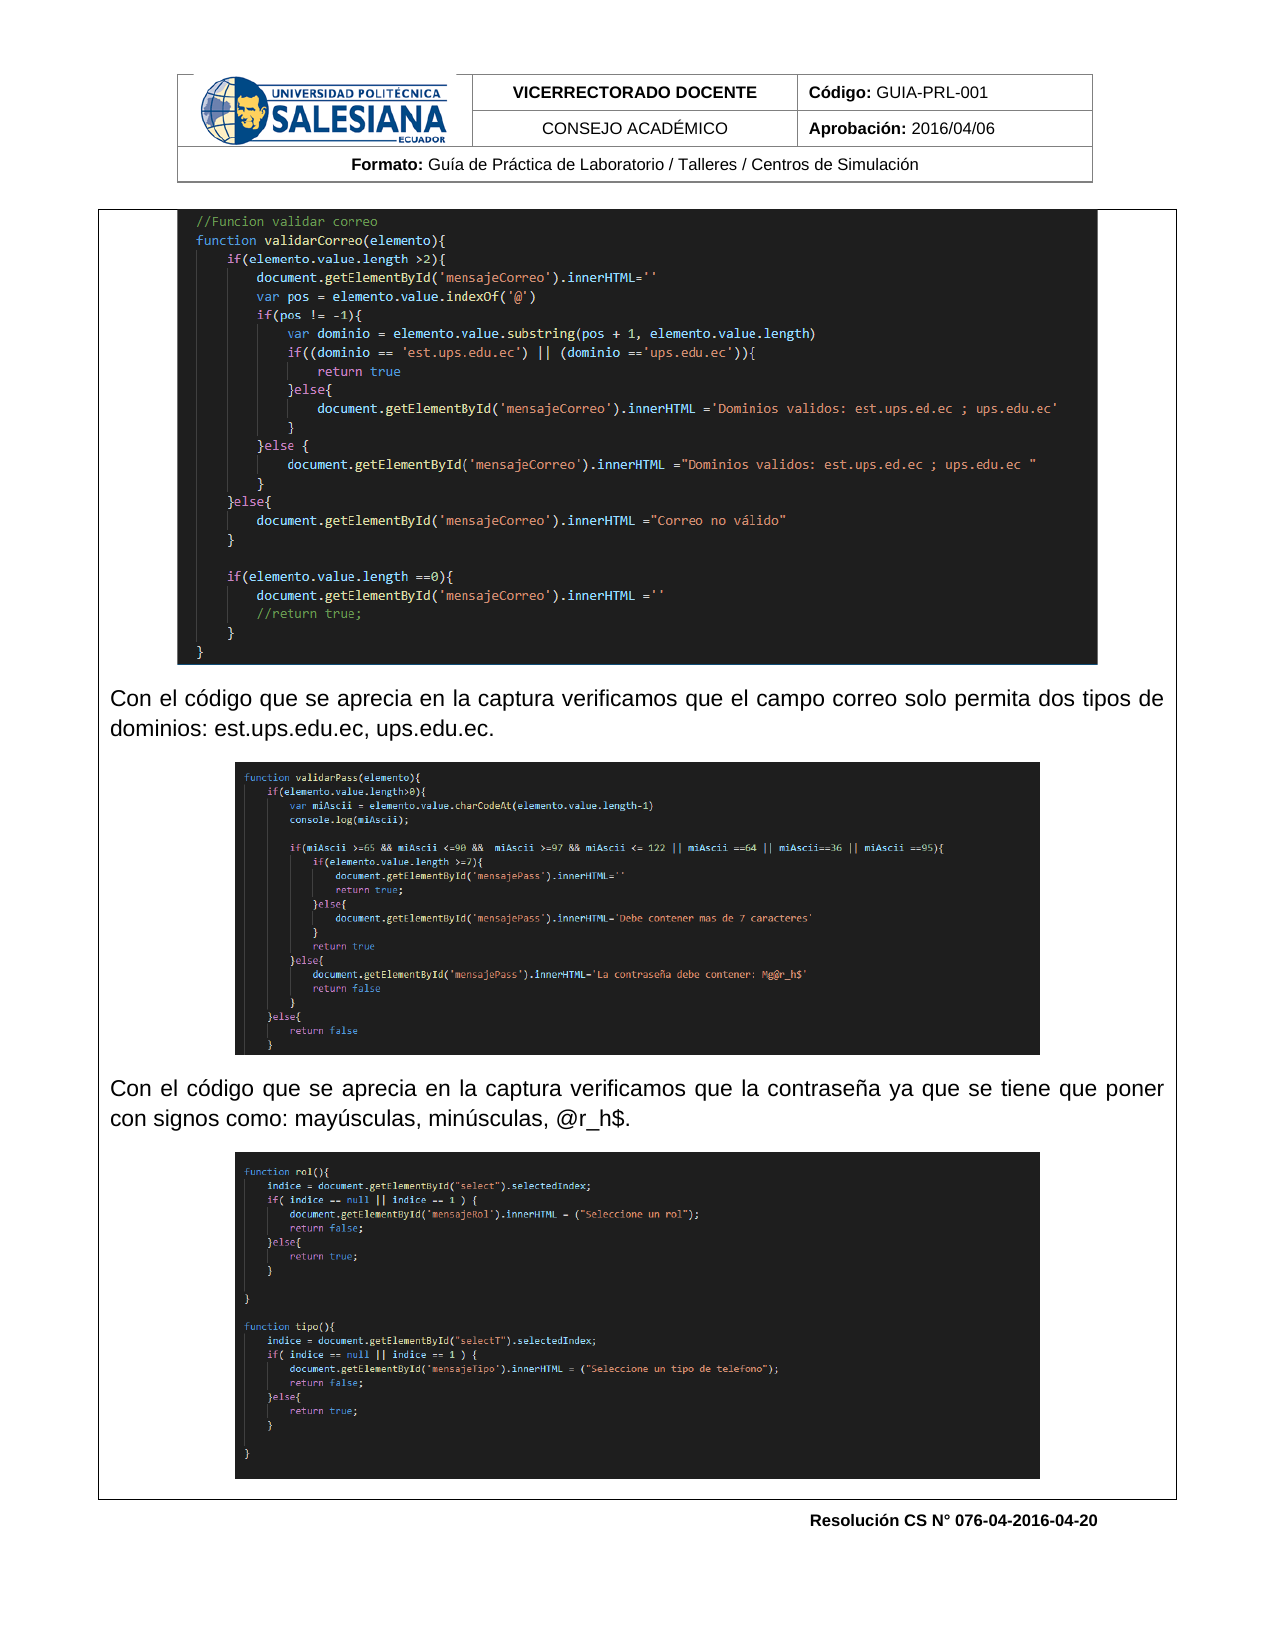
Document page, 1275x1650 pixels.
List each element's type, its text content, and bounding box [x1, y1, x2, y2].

picture [235, 762, 1040, 1055]
picture [177, 209, 1098, 665]
picture [193, 74, 457, 146]
picture [235, 1152, 1040, 1479]
